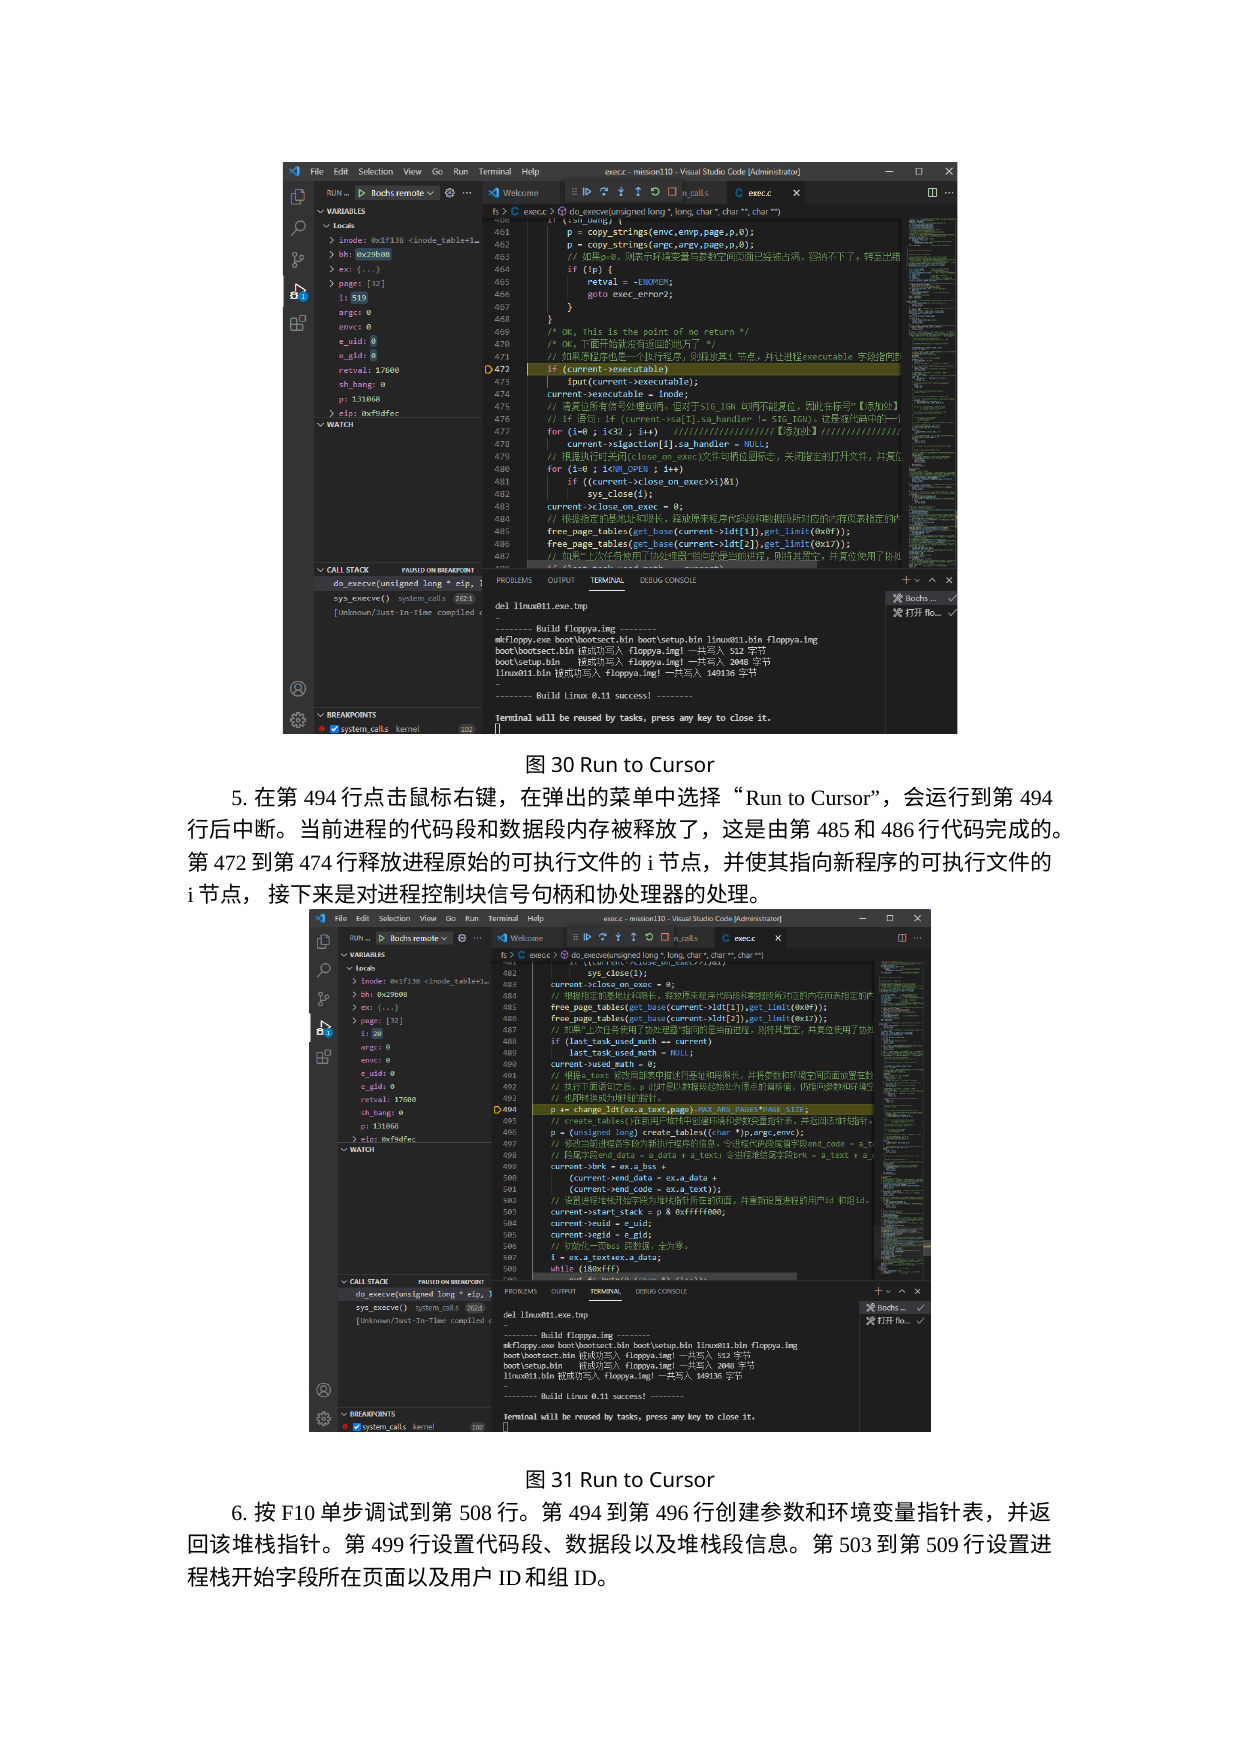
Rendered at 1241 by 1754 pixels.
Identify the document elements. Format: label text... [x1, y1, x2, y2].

picture [282, 162, 958, 734]
text 图 31 Run to Cursor [187, 1462, 1053, 1494]
picture [309, 909, 931, 1432]
text 5. 在第494行点击鼠标右键，在弹出的菜单中选择“Run to Cursor”，会运行到第494行后中断。当前进程的代码段和数据段内存被释放了，这是由第485和486行代码完成的。第472到第474行释放进程原始的可执行文件的i节点，并使其指向新程序的可执行文件的i节点， 接下来是对进程控制块信号句柄和协处理器的处理。 [187, 779, 1053, 909]
text 6. 按F10单步调试到第508行。第494到第496行创建参数和环境变量指针表，并返回该堆栈指针。第499行设置代码段、数据段以及堆栈段信息。第503到第509行设置进程栈开始字段所在页面以及用户ID和组ID。 [187, 1494, 1053, 1592]
text 图 30 Run to Cursor [187, 747, 1053, 779]
